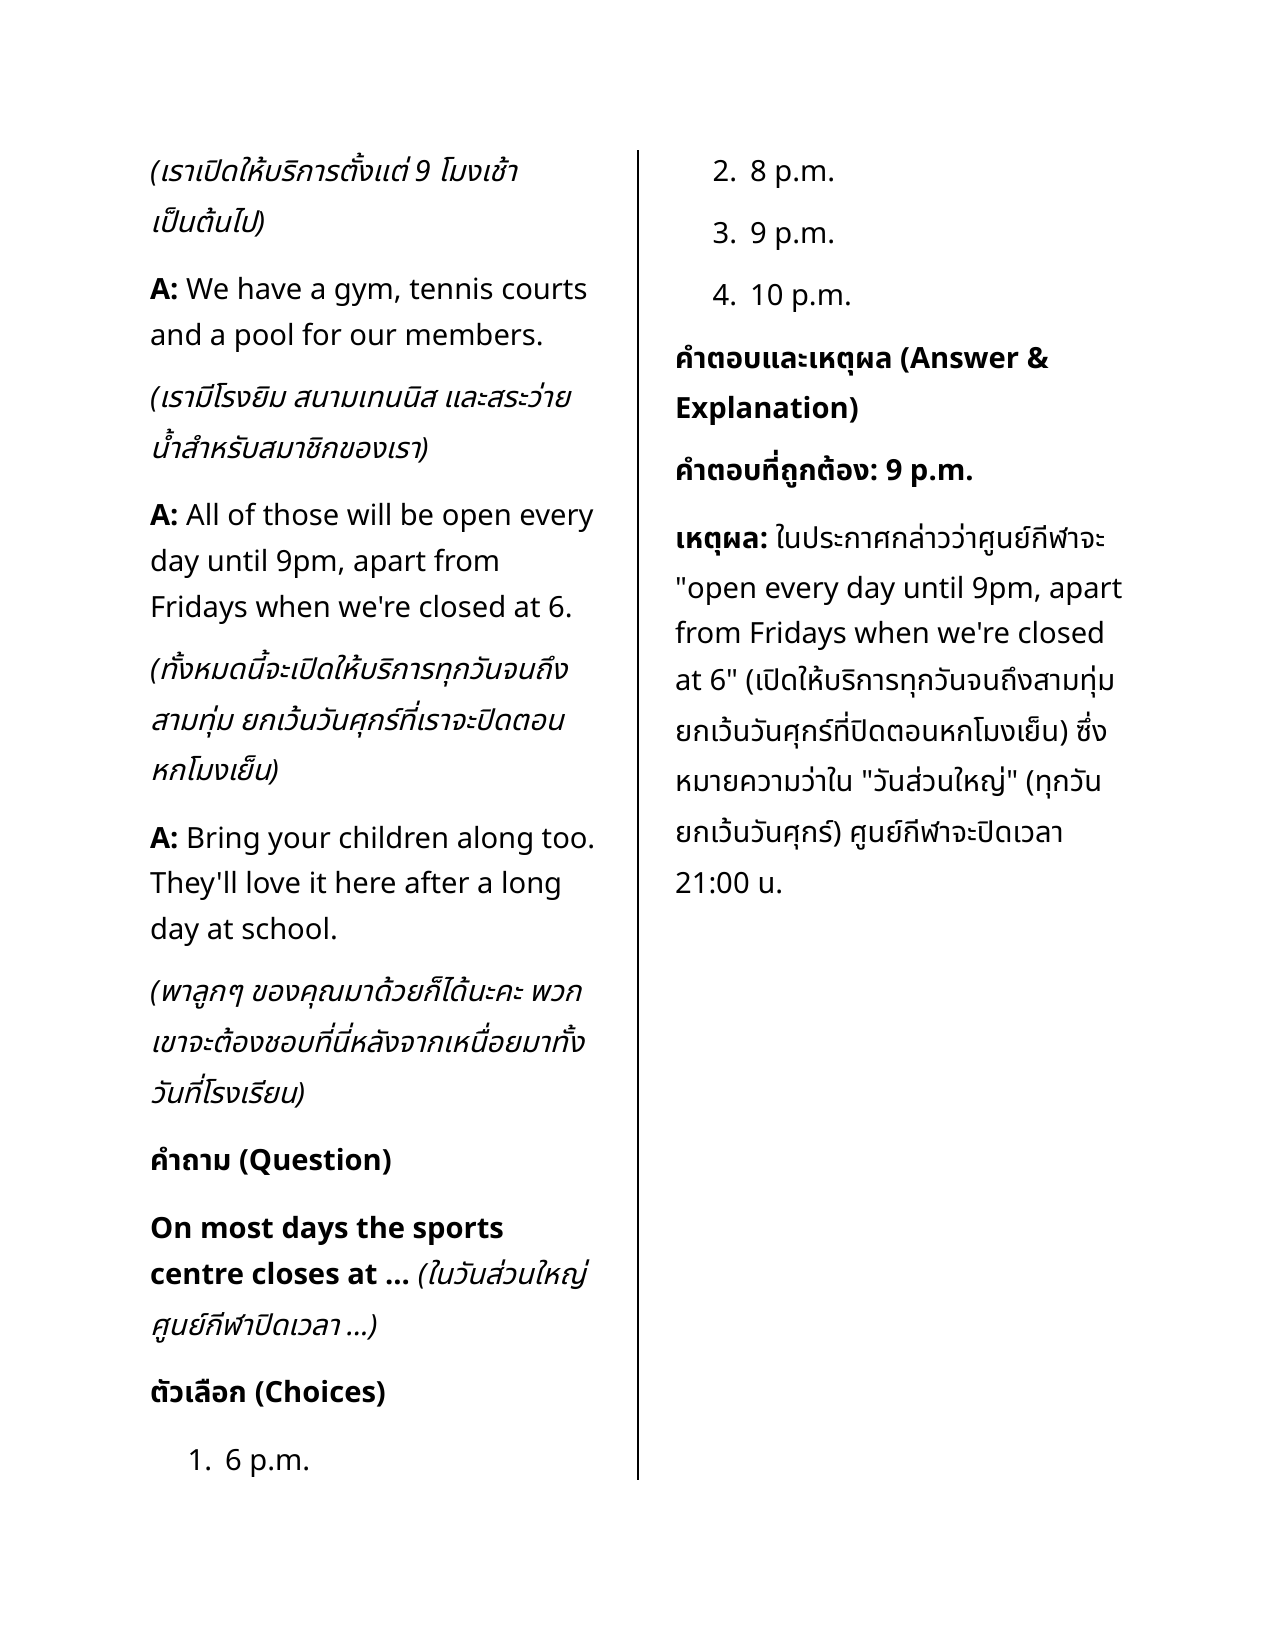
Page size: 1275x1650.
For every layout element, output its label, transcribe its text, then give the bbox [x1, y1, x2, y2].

list 6 p.m. [187, 1439, 600, 1479]
text คำตอบและเหตุผล (Answer & Explanation) [675, 337, 1125, 427]
text A: We have a gym, tennis courts and a pool for our members. [150, 268, 600, 354]
text ตัวเลือก (Choices) [150, 1372, 600, 1416]
list 9 p.m. [712, 212, 1125, 252]
text คำตอบที่ถูกต้อง: 9 p.m. [675, 449, 1125, 494]
list 8 p.m. [712, 150, 1125, 190]
text (เรามีโรงยิม สนามเทนนิส และสระว่ายน้ำสำหรับสมาชิกของเรา) [150, 376, 600, 471]
text A: All of those will be open every day until 9pm, apart from Fridays when we're closed at 6. [150, 494, 600, 626]
text (เราเปิดให้บริการตั้งแต่ 9 โมงเช้าเป็นต้นไป) [150, 150, 600, 245]
text A: Bring your children along too. They'll love it here after a long day at school. [150, 817, 600, 948]
text (พาลูกๆ ของคุณมาด้วยก็ได้นะคะ พวกเขาจะต้องชอบที่นี่หลังจากเหนื่อยมาทั้งวันที่โรงเรียน) [150, 971, 600, 1116]
text เหตุผล: ในประกาศกล่าวว่าศูนย์กีฬาจะ "open every day until 9pm, apart from Fridays when we're closed at 6" (เปิดให้บริการทุกวันจนถึงสามทุ่ม ยกเว้นวันศุกร์ที่ปิดตอนหกโมงเย็น) ซึ่งหมายความว่าใน "วันส่วนใหญ่" (ทุกวันยกเว้นวันศุกร์) ศูนย์กีฬาจะปิดเวลา 21:00 น. [675, 517, 1125, 907]
text คำถาม (Question) [150, 1139, 600, 1184]
text (ทั้งหมดนี้จะเปิดให้บริการทุกวันจนถึงสามทุ่ม ยกเว้นวันศุกร์ที่เราจะปิดตอนหกโมงเย็น) [150, 648, 600, 794]
text On most days the sports centre closes at ... (ในวันส่วนใหญ่ศูนย์กีฬาปิดเวลา ...) [150, 1207, 600, 1348]
list 10 p.m. [712, 274, 1125, 314]
